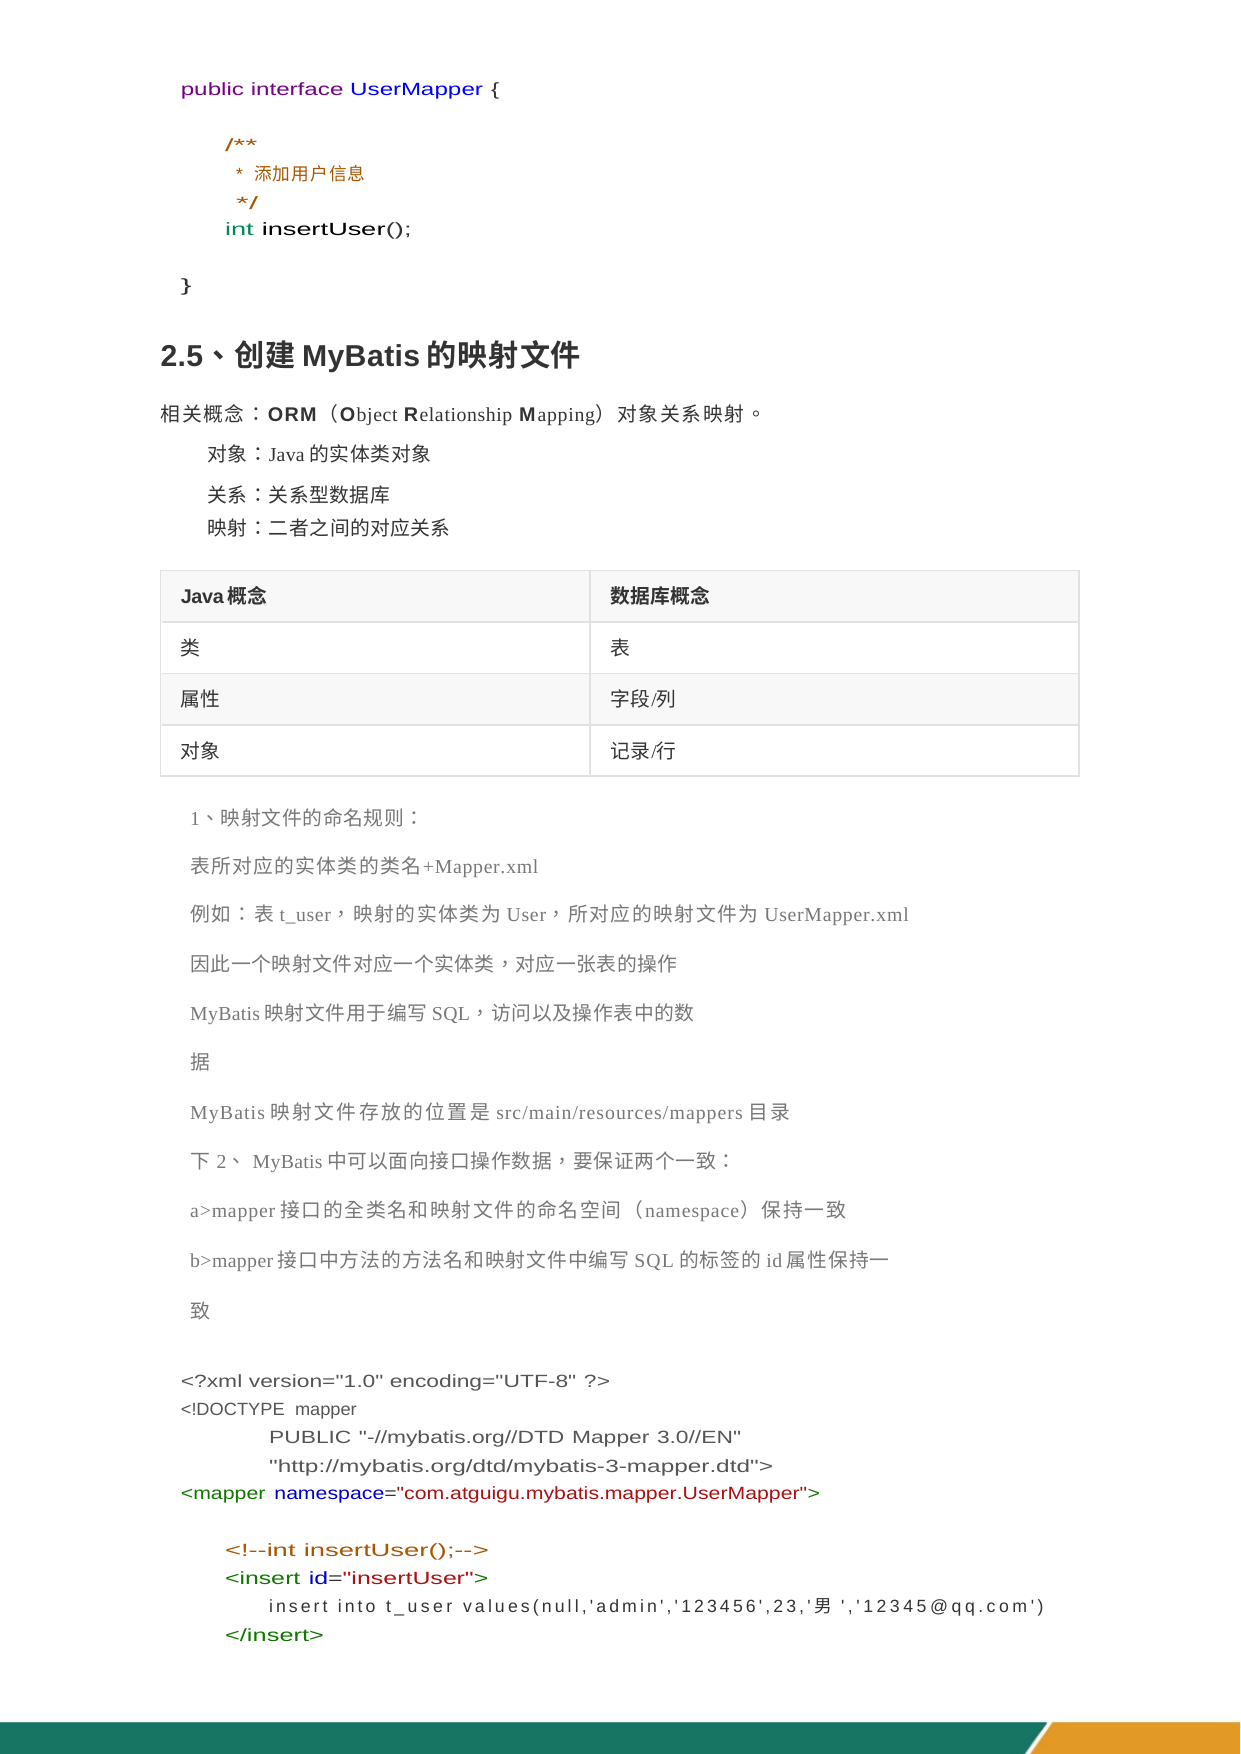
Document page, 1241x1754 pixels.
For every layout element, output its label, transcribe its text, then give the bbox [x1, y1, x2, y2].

text <?xml version="1.0" encoding="UTF-8" ?> [181, 1370, 1097, 1391]
text <!--int insertUser();--> [225, 1539, 1097, 1560]
text 因此一个映射文件对应一个实体类，对应一张表的操作MyBatis映射文件用于编写SQL，访问以及操作表中的数据 [190, 950, 710, 1075]
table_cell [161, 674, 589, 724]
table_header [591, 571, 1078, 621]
text public interface UserMapper { [181, 78, 1097, 99]
text int insertUser(); [225, 219, 1097, 239]
text MyBatis映射文件存放的位置是src/main/resources/mappers目录下2、 MyBatis中可以面向接口操作数据，要保证两个一致： [190, 1098, 806, 1174]
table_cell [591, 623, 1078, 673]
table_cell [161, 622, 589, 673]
text 1、映射文件的命名规则： [190, 804, 1097, 831]
text } [181, 275, 1097, 296]
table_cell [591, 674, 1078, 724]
text a>mapper接口的全类名和映射文件的命名空间（namespace）保持一致b>mapper接口中方法的方法名和映射文件中编写SQL的标签的id属性保持一致 [190, 1196, 894, 1324]
text 映射：二者之间的对应关系 [207, 514, 1097, 541]
text 表所对应的实体类的类名+Mapper.xml [190, 852, 1097, 879]
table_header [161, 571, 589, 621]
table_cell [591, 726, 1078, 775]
text <insert id="insertUser"> [225, 1567, 1097, 1588]
text </insert> [225, 1625, 1097, 1645]
text 例如：表t_user，映射的实体类为User，所对应的映射文件为UserMapper.xml [190, 900, 1097, 927]
text <mapper namespace="com.atguigu.mybatis.mapper.UserMapper"> [181, 1483, 1097, 1503]
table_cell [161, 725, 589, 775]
text <!DOCTYPE mapper [181, 1398, 1097, 1419]
text /** [225, 134, 1097, 155]
text 2.5、创建MyBatis的映射文件 [160, 334, 1097, 375]
text insert into t_user values(null,'admin','123456',23,'男','12345@qq.com') [269, 1594, 1097, 1618]
text * 添加用户信息*/ [236, 162, 368, 213]
text 关系：关系型数据库 [207, 482, 1097, 509]
text 相关概念：ORM（Object Relationship Mapping）对象关系映射。对象：Java的实体类对象 [160, 400, 769, 468]
text PUBLIC "-//mybatis.org//DTD Mapper 3.0//EN" "http://mybatis.org/dtd/mybatis-3-mapper.dtd"> [269, 1427, 777, 1476]
picture [0, 1720, 1241, 1754]
